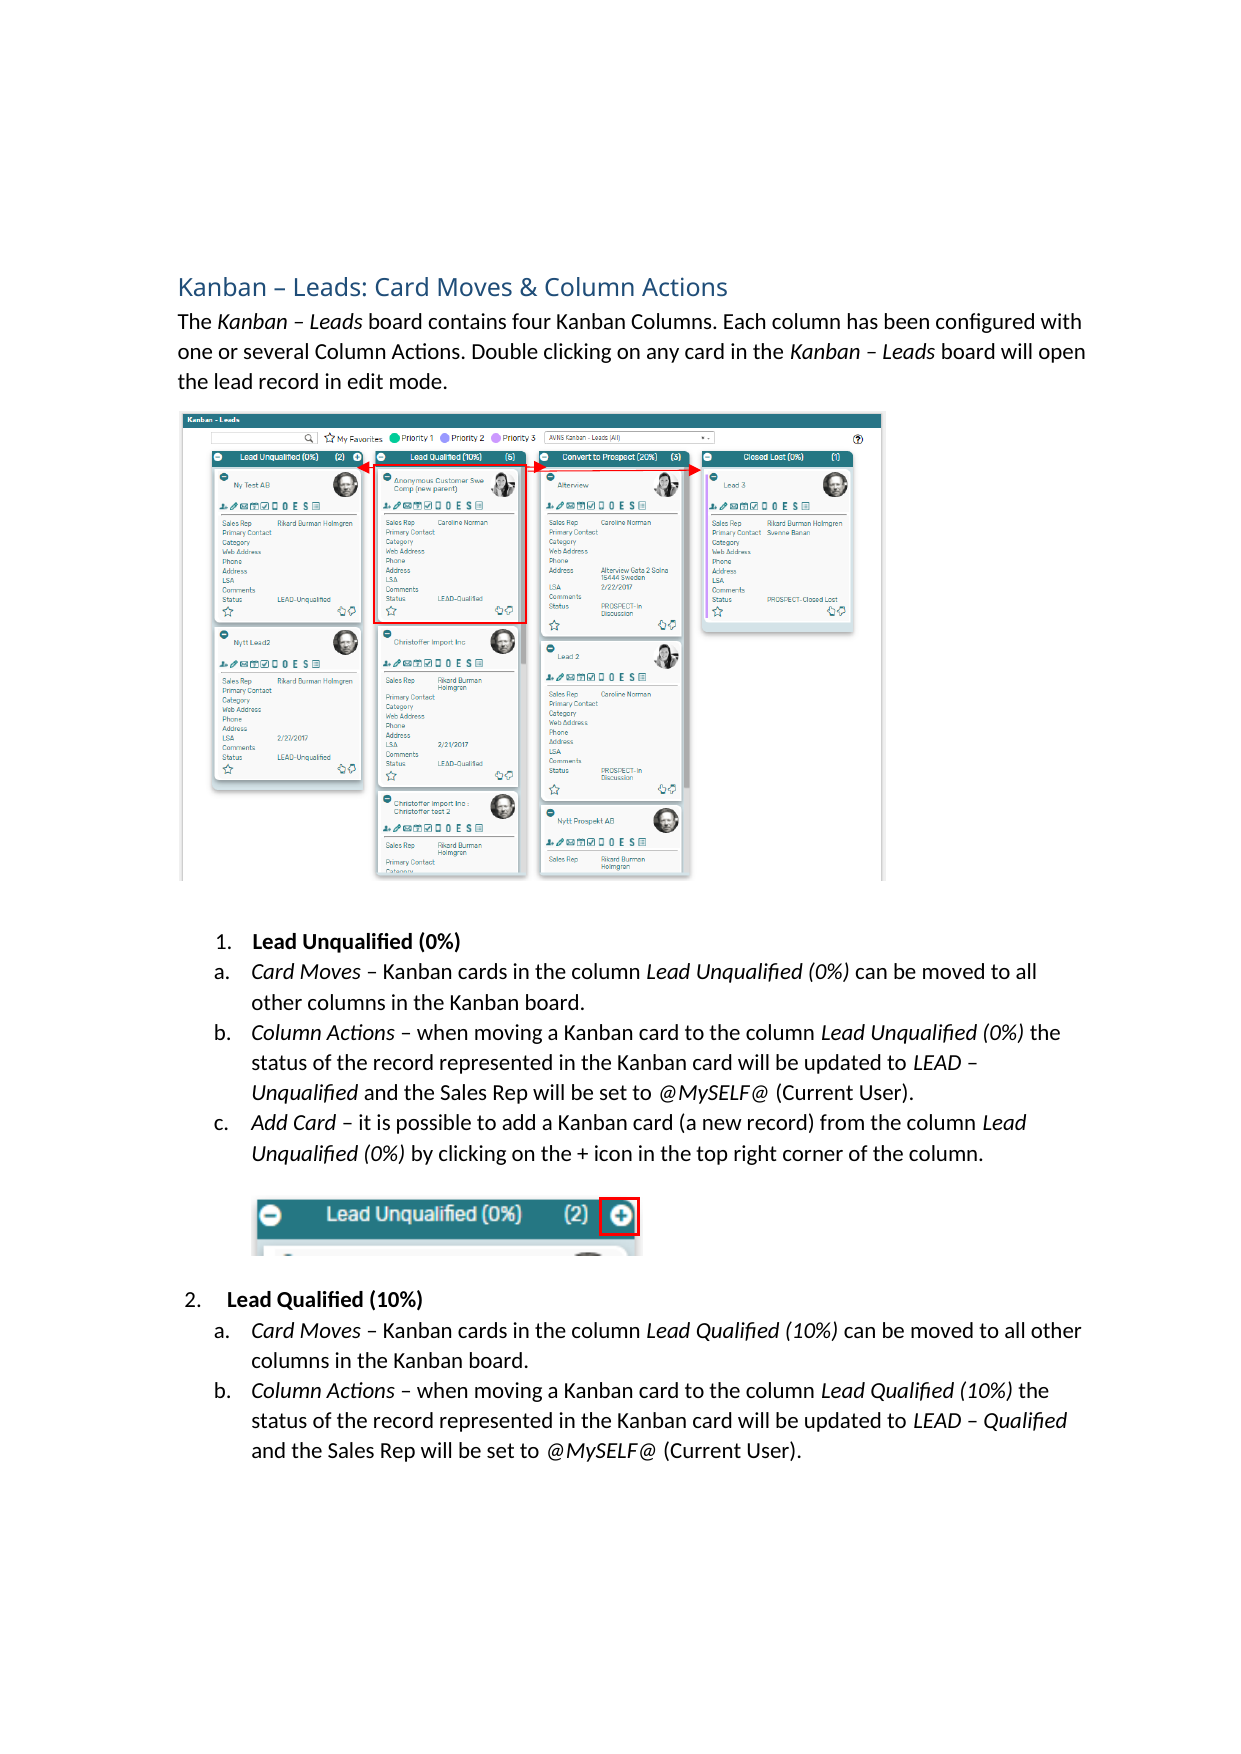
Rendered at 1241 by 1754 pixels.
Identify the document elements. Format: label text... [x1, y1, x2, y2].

list Column Actions – when moving a Kanban card to the column Lead Unqualified (0%) the status of the record represented in the Kanban card will be updated to LEAD – Unqualified and the Sales Rep will be set to @MySELF@ (Current User). [213, 1018, 1092, 1106]
list Add Card – it is possible to add a Kanban card (a new record) from the column Lead Unqualified (0%) by clicking on the + icon in the top right corner of the column. [213, 1108, 1092, 1283]
list Lead Qualified (10%) [184, 1286, 1092, 1314]
list Lead Unqualified (0%) [215, 927, 1092, 955]
list Column Actions – when moving a Kanban card to the column Lead Qualified (10%) the status of the record represented in the Kanban card will be updated to LEAD – Qualified and the Sales Rep will be set to @MySELF@ (Current User). [213, 1376, 1092, 1616]
list Card Moves – Kanban cards in the column Lead Unqualified (0%) can be moved to all other columns in the Kanban board. [213, 957, 1092, 1016]
subtitle Kanban – Leads: Card Moves & Column Actions [177, 270, 1092, 304]
picture [251, 1195, 643, 1256]
list Card Moves – Kanban cards in the column Lead Qualified (10%) can be moved to all other columns in the Kanban board. [213, 1316, 1092, 1374]
picture [179, 411, 886, 881]
